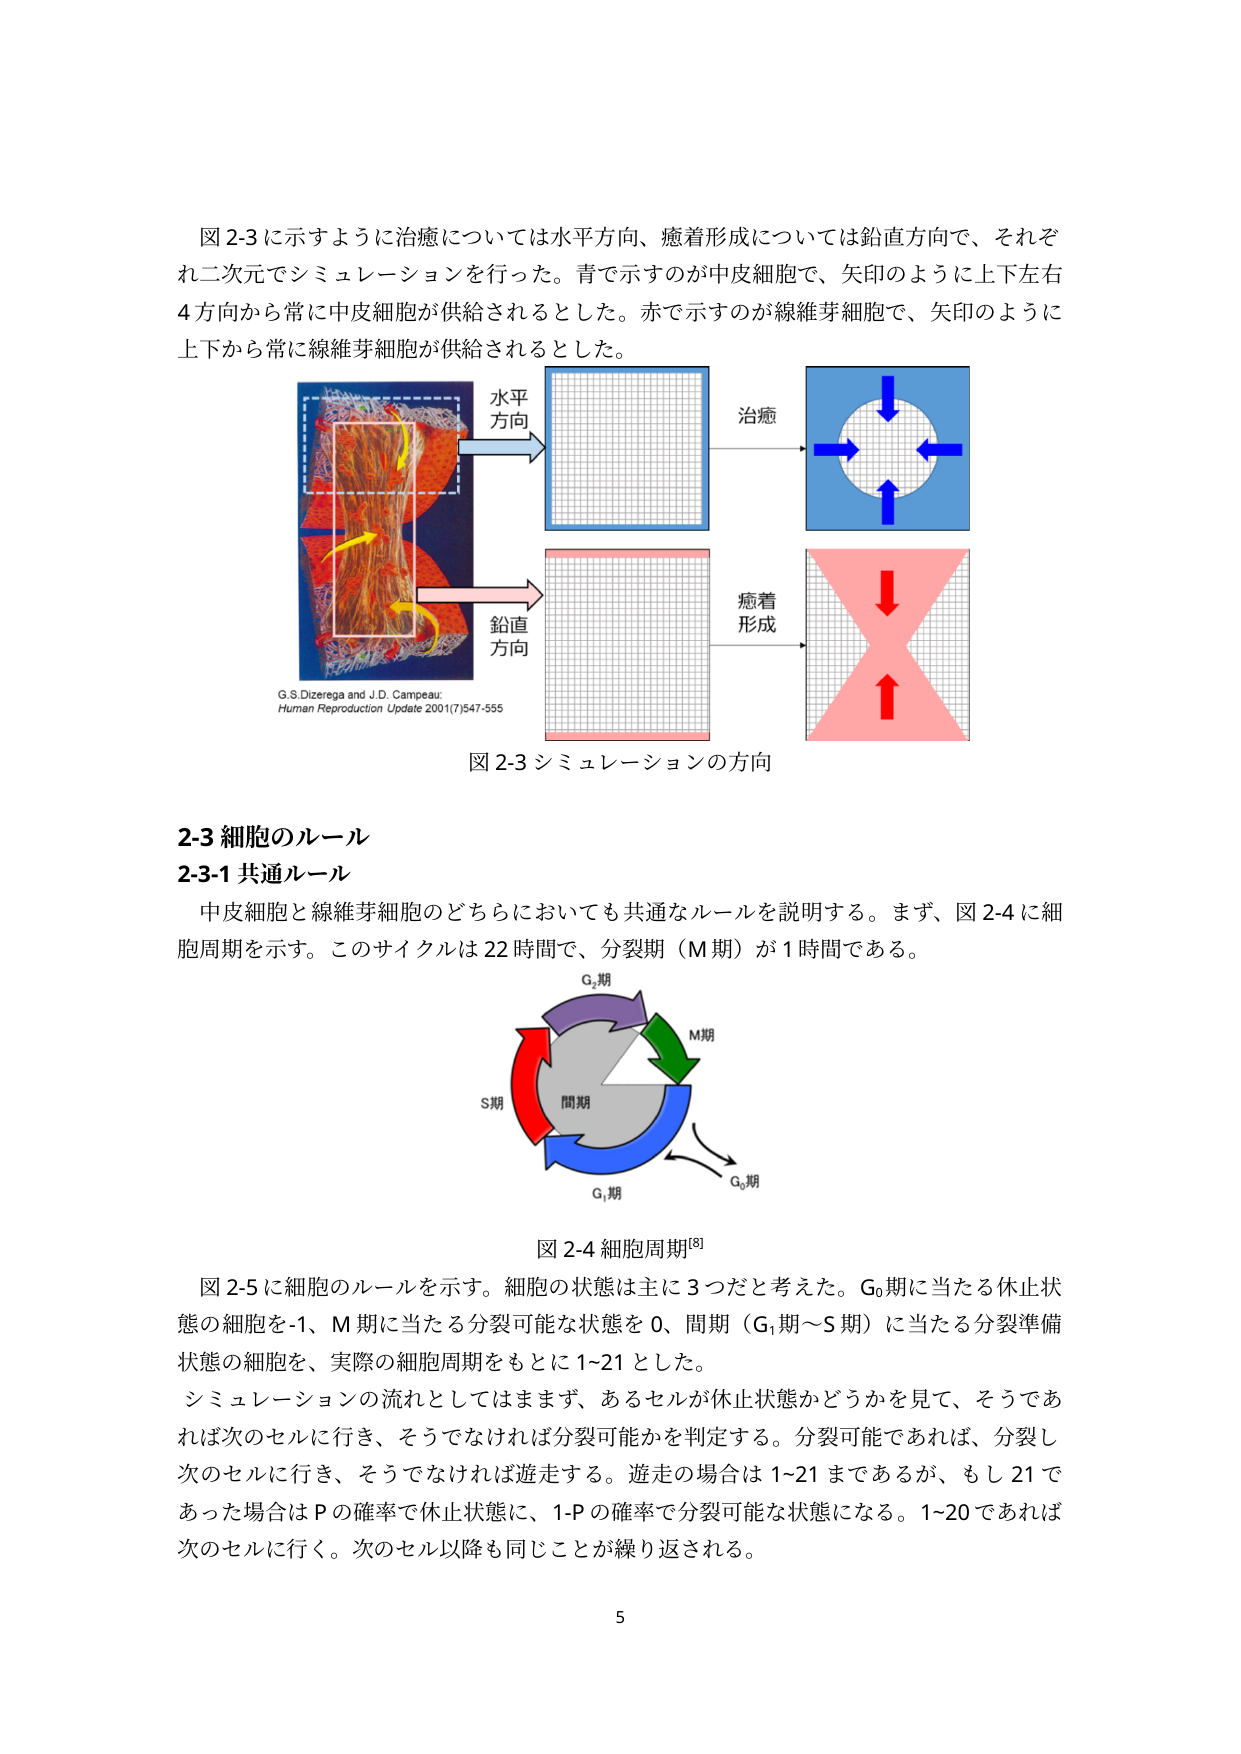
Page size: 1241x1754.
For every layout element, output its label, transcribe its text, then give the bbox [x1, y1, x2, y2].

text 図2-3 シミュレーションの方向 [177, 742, 1063, 779]
text 2-3-1 共通ルール [177, 854, 1063, 892]
picture [270, 366, 970, 741]
text 中皮細胞と線維芽細胞のどちらにおいても共通なルールを説明する。まず、図2-4に細胞周期を示す。このサイクルは22時間で、分裂期（M期）が1時間である。 [177, 892, 1063, 967]
text 図2-5に細胞のルールを示す。細胞の状態は主に3つだと考えた。G0期に当たる休止状態の細胞を-1、M期に当たる分裂可能な状態を0、間期（G1期～S期）に当たる分裂準備状態の細胞を、実際の細胞周期をもとに1~21とした。 [177, 1267, 1063, 1379]
text シミュレーションの流れとしてはままず、あるセルが休止状態かどうかを見て、そうであれば次のセルに行き、そうでなければ分裂可能かを判定する。分裂可能であれば、分裂し次のセルに行き、そうでなければ遊走する。遊走の場合は1~21まであるが、もし21であった場合はPの確率で休止状態に、1-Pの確率で分裂可能な状態になる。1~20であれば次のセルに行く。次のセル以降も同じことが繰り返される。 [177, 1379, 1063, 1567]
text 図2-3に示すように治癒については水平方向、癒着形成については鉛直方向で、それぞれ二次元でシミュレーションを行った。青で示すのが中皮細胞で、矢印のように上下左右4方向から常に中皮細胞が供給されるとした。赤で示すのが線維芽細胞で、矢印のように上下から常に線維芽細胞が供給されるとした。 [177, 217, 1063, 367]
text 2-3 細胞のルール [177, 817, 1063, 854]
picture [475, 966, 766, 1205]
text 図2-4 細胞周期[8] [177, 1229, 1063, 1267]
